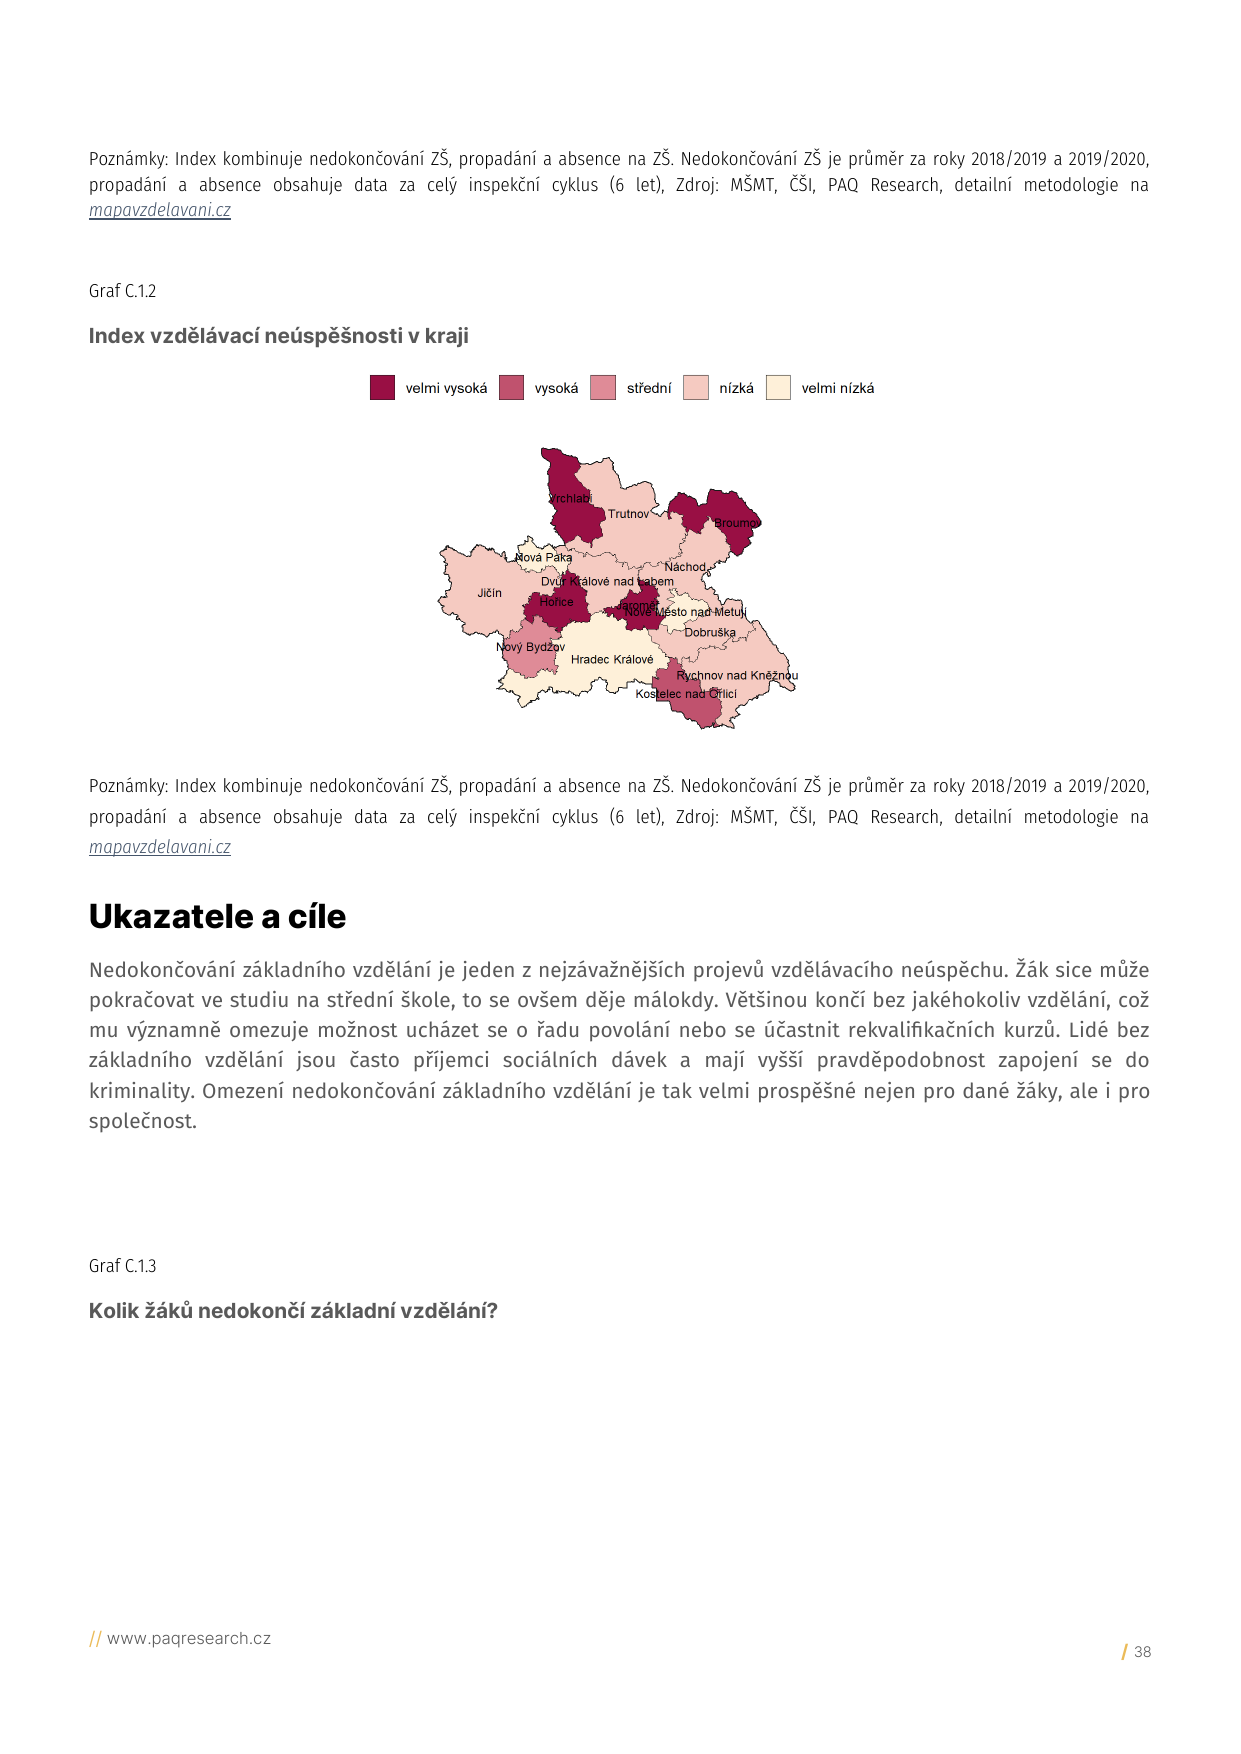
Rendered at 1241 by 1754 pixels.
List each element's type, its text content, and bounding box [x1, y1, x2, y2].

text Poznámky: Index kombinuje nedokončování ZŠ, propadání a absence na ZŠ. Nedokončování ZŠ je průměr za roky 2018/2019 a 2019/2020, propadání a absence obsahuje data za celý inspekční cyklus (6 let), Zdroj: MŠMT, ČŠI, PAQ Research, detailní metodologie na mapavzdelavani.cz [89, 148, 1152, 222]
text Graf C.1.2 [89, 280, 1152, 303]
text Nedokončování základního vzdělání je jeden z nejzávažnějších projevů vzdělávacího neúspěchu. Žák sice může pokračovat ve studiu na střední škole, to se ovšem děje málokdy. Většinou končí bez jakéhokoliv vzdělání, což mu významně omezuje možnost ucházet se o řadu povolání nebo se účastnit rekvalifikačních kurzů. Lidé bez základního vzdělání jsou často příjemci sociálních dávek a mají vyšší pravděpodobnost zapojení se do kriminality. Omezení nedokončování základního vzdělání je tak velmi prospěšné nejen pro dané žáky, ale i pro společnost. [89, 952, 1152, 1134]
text Index vzdělávací neúspěšnosti v kraji [89, 319, 1152, 349]
picture [88, 348, 1139, 751]
text Graf C.1.3 [89, 1255, 1152, 1277]
text Kolik žáků nedokončí základní vzdělání? [89, 1293, 1152, 1323]
text Poznámky: Index kombinuje nedokončování ZŠ, propadání a absence na ZŠ. Nedokončování ZŠ je průměr za roky 2018/2019 a 2019/2020, propadání a absence obsahuje data za celý inspekční cyklus (6 let), Zdroj: MŠMT, ČŠI, PAQ Research, detailní metodologie na mapavzdelavani.cz [89, 768, 1152, 858]
subtitle Ukazatele a cíle [89, 896, 1152, 936]
